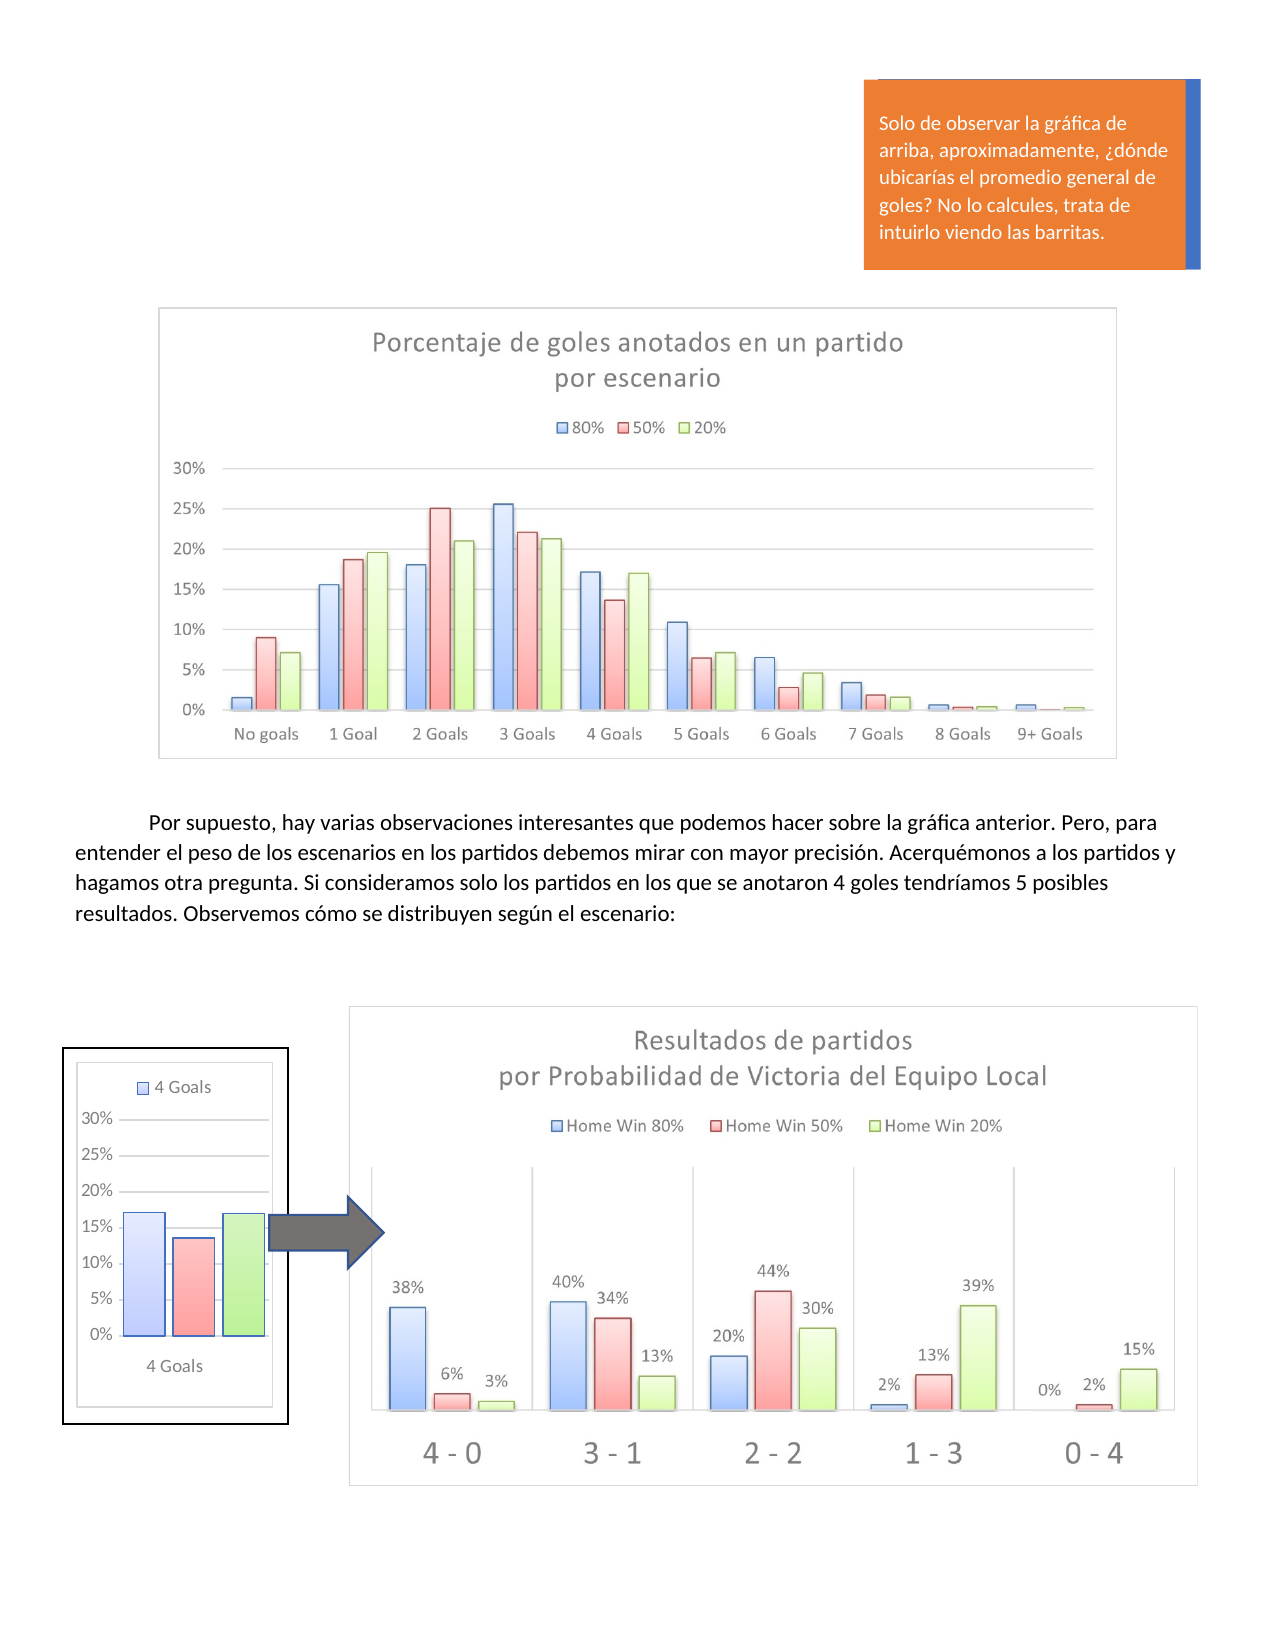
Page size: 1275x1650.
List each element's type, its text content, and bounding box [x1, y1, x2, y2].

text Por supuesto, hay varias observaciones interesantes que podemos hacer sobre la gráfica anterior. Pero, para entender el peso de los escenarios en los partidos debemos mirar con mayor precisión. Acerquémonos a los partidos y hagamos otra pregunta. Si consideramos solo los partidos en los que se anotaron 4 goles tendríamos 5 posibles resultados. Observemos cómo se distribuyen según el escenario: [75, 808, 1200, 927]
picture [348, 1006, 1198, 1486]
picture [158, 307, 1117, 759]
